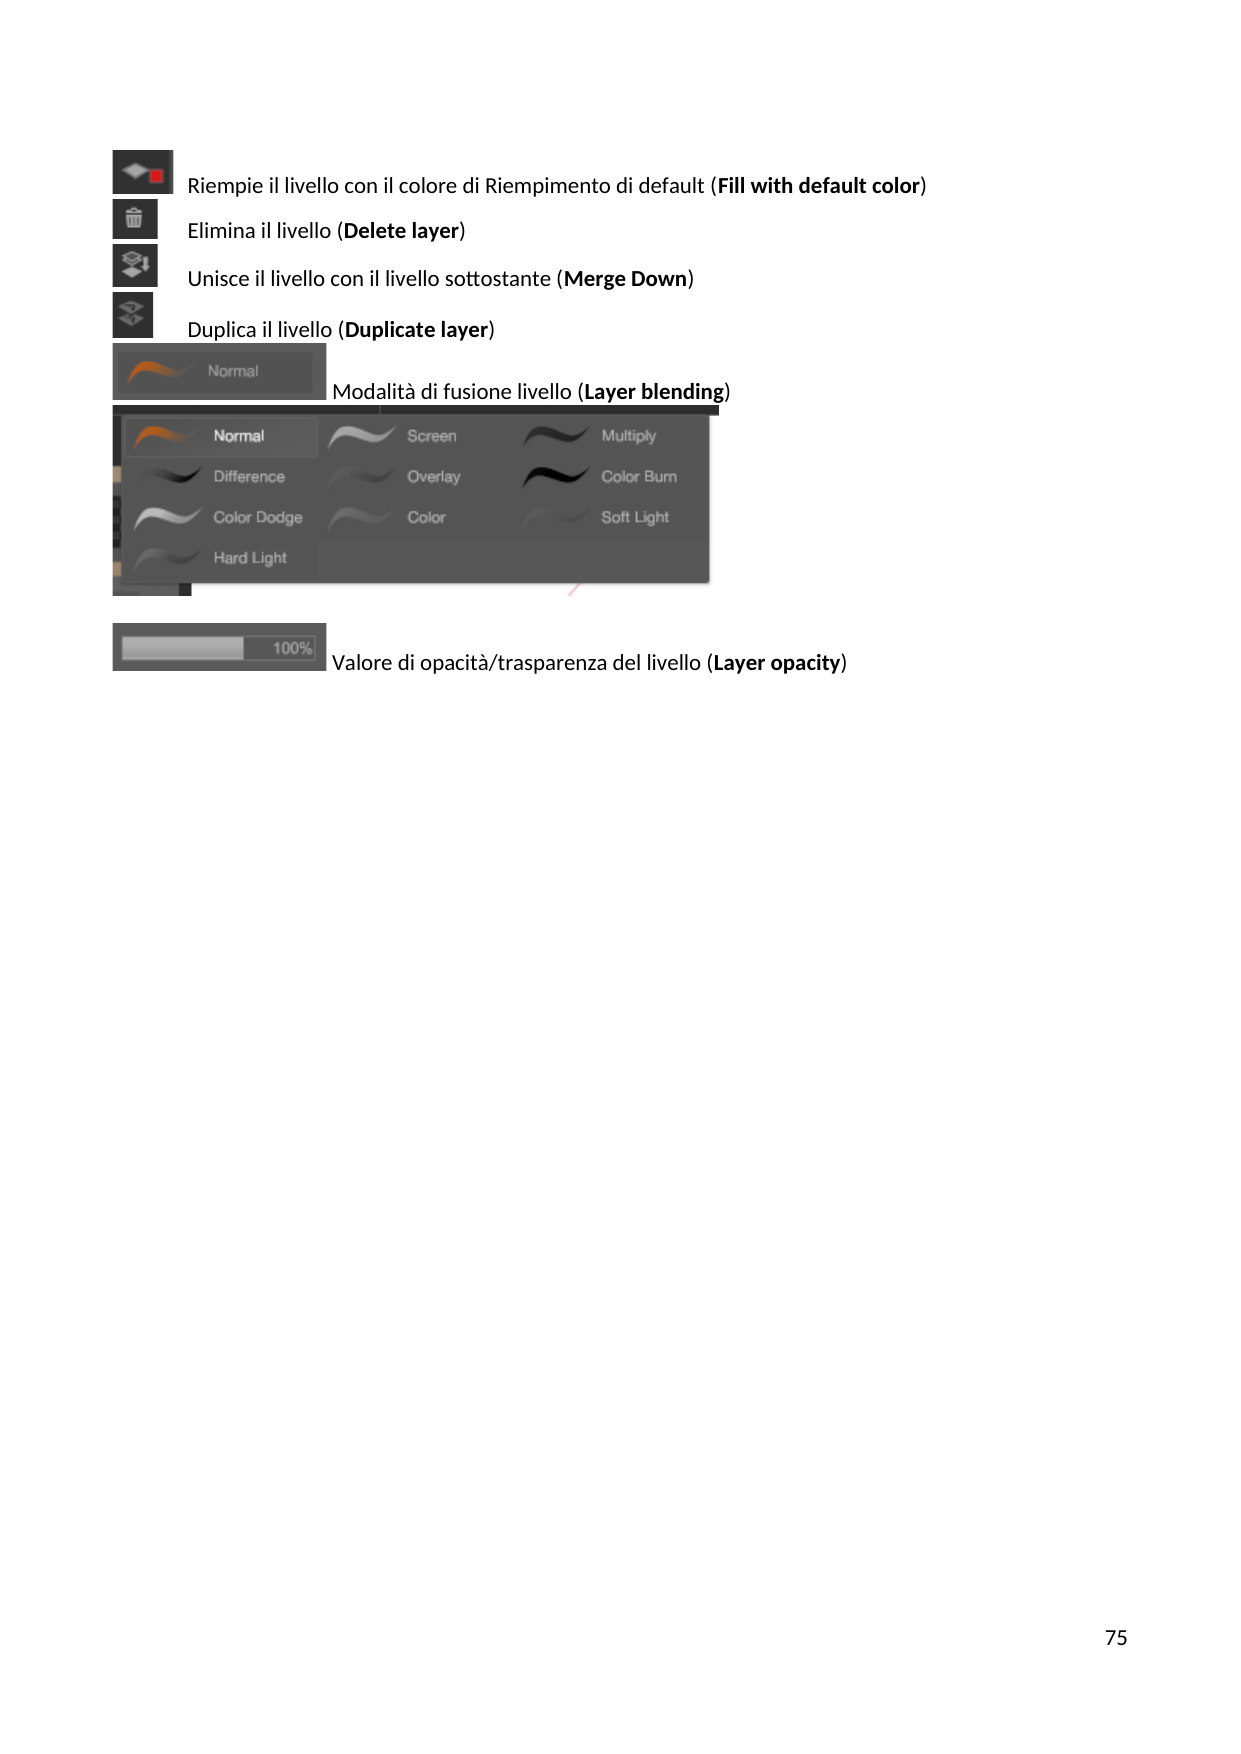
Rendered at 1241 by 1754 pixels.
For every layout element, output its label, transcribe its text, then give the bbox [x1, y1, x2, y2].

text Elimina il livello (Delete layer) [112, 199, 1128, 244]
picture [112, 292, 154, 338]
text Duplica il livello (Duplicate layer) [112, 292, 1128, 343]
text Valore di opacità/trasparenza del livello (Layer opacity) [112, 624, 1128, 676]
text Riempie il livello con il colore di Riempimento di default (Fill with default color) [112, 150, 1128, 199]
picture [112, 199, 158, 239]
text Unisce il livello con il livello sottostante (Merge Down) [112, 244, 1128, 292]
picture [112, 150, 174, 194]
picture [112, 405, 719, 596]
picture [112, 244, 158, 287]
picture [112, 343, 327, 400]
text Modalità di fusione livello (Layer blending) [112, 343, 1128, 405]
picture [112, 623, 327, 671]
